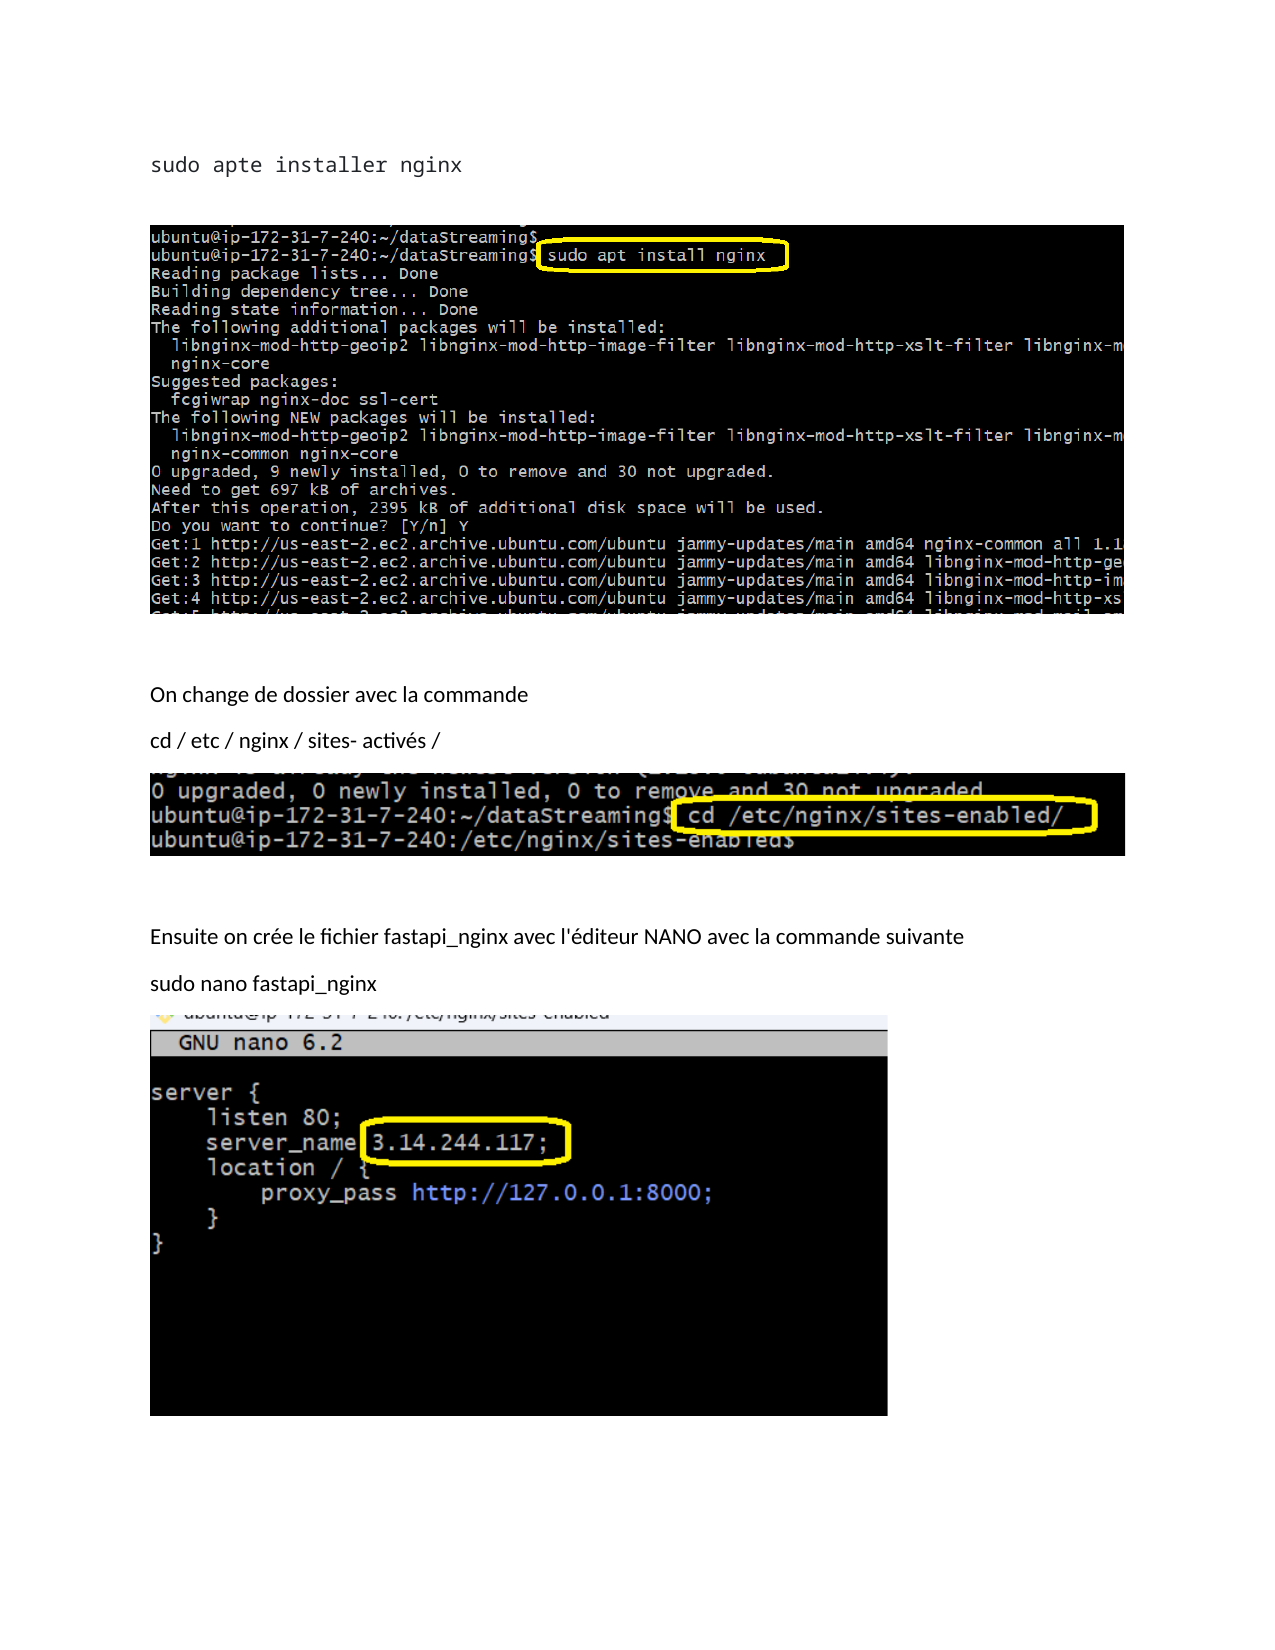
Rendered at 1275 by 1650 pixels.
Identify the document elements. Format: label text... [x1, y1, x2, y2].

text On change de dossier avec la commande [150, 680, 1125, 708]
text Ensuite on crée le fichier fastapi_nginx avec l'éditeur NANO avec la commande suivante [150, 922, 1125, 950]
text cd / etc / nginx / sites- activés / [150, 727, 1125, 755]
text sudo apte installer nginx [150, 150, 1125, 178]
picture [150, 225, 1124, 614]
picture [150, 773, 1125, 856]
picture [150, 1015, 889, 1416]
text sudo nano fastapi_nginx [150, 969, 1125, 997]
